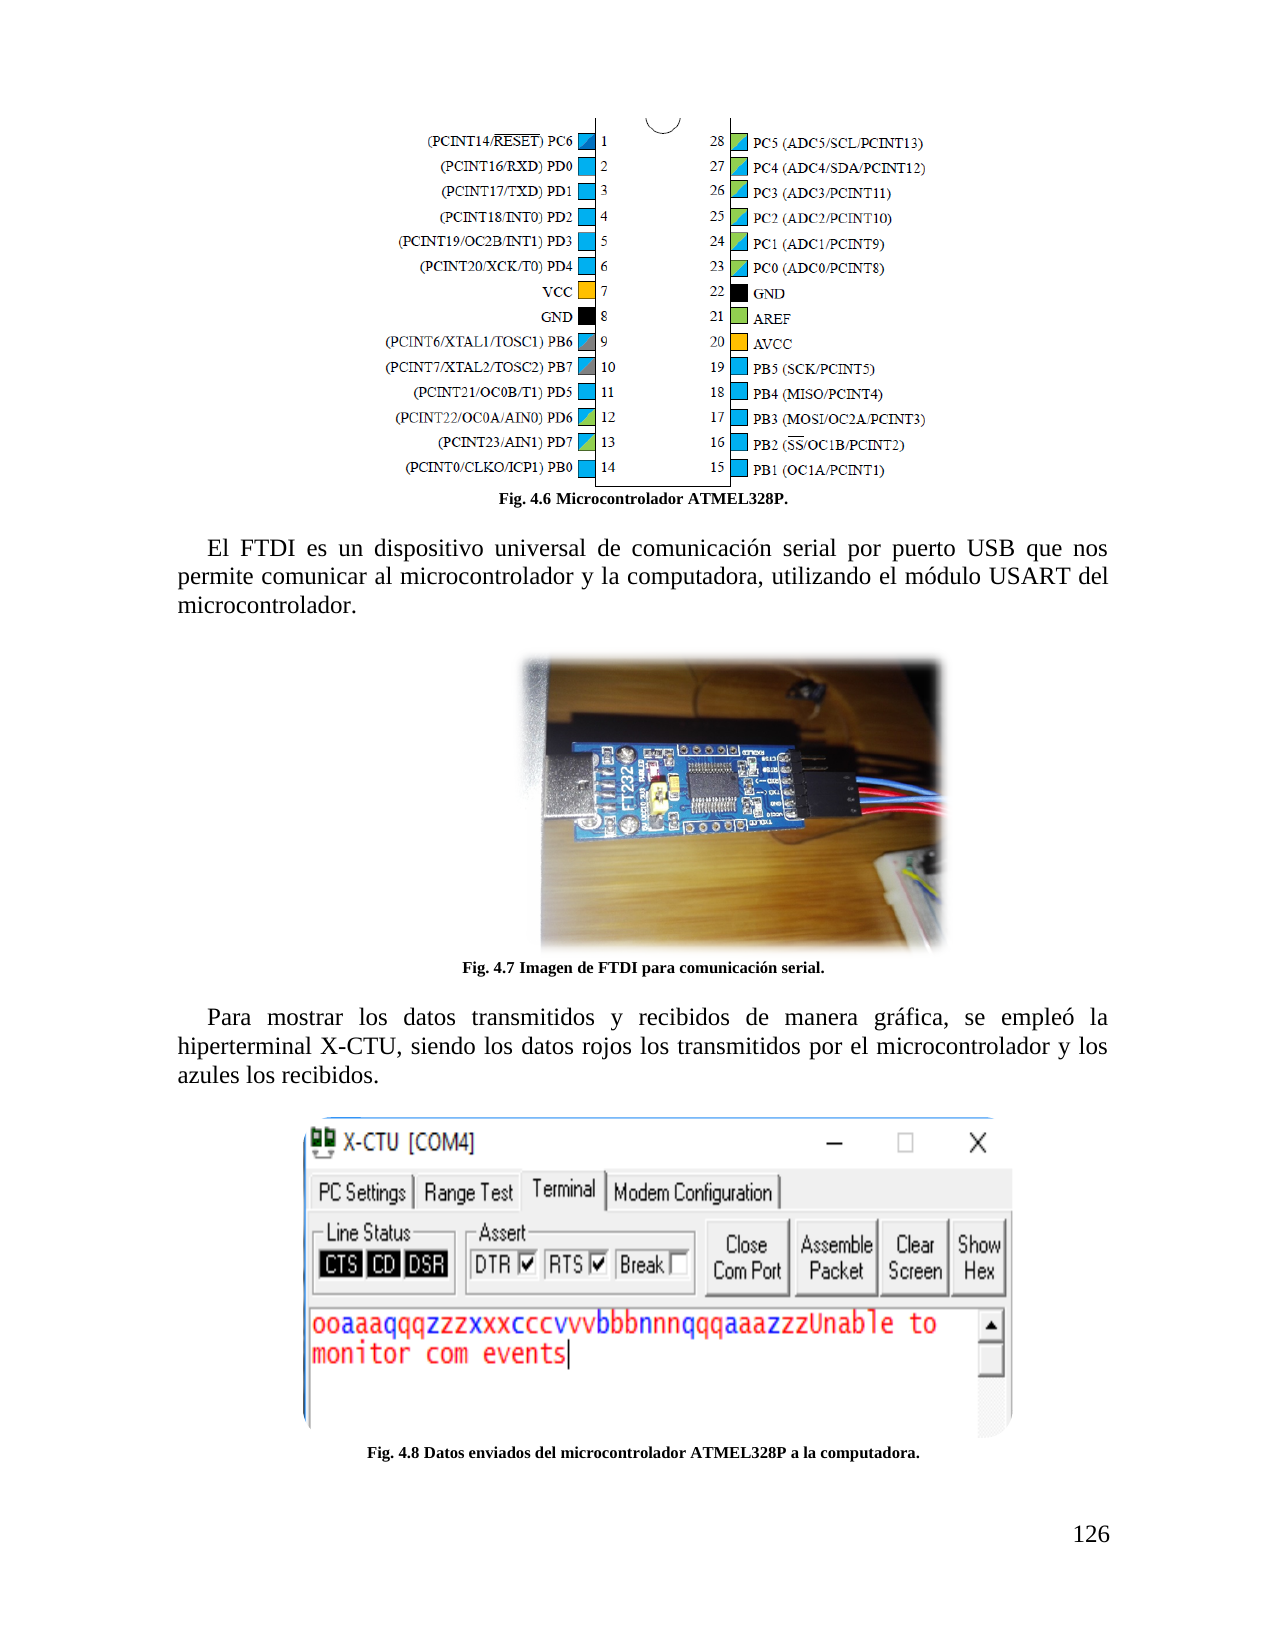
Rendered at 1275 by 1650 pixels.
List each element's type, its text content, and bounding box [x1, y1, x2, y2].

text El FTDI es un dispositivo universal de comunicación serial por puerto USB que nos permite comunicar al microcontrolador y la computadora, utilizando el módulo USART del microcontrolador. [177, 533, 1109, 619]
text Para mostrar los datos transmitidos y recibidos de manera gráfica, se empleó la hiperterminal X-CTU, siendo los datos rojos los transmitidos por el microcontrolador y los azules los recibidos. [177, 1002, 1109, 1088]
text Fig. 4. Datos enviados del microcontrolador ATMEL328P a la computadora. [177, 1442, 1109, 1462]
text Fig. 4. Microcontrolador ATMEL328P. [177, 488, 1109, 508]
picture [511, 647, 953, 959]
picture [382, 118, 934, 489]
picture [303, 1117, 1013, 1438]
text Fig. 4. Imagen de FTDI para comunicación serial. [177, 958, 1109, 977]
